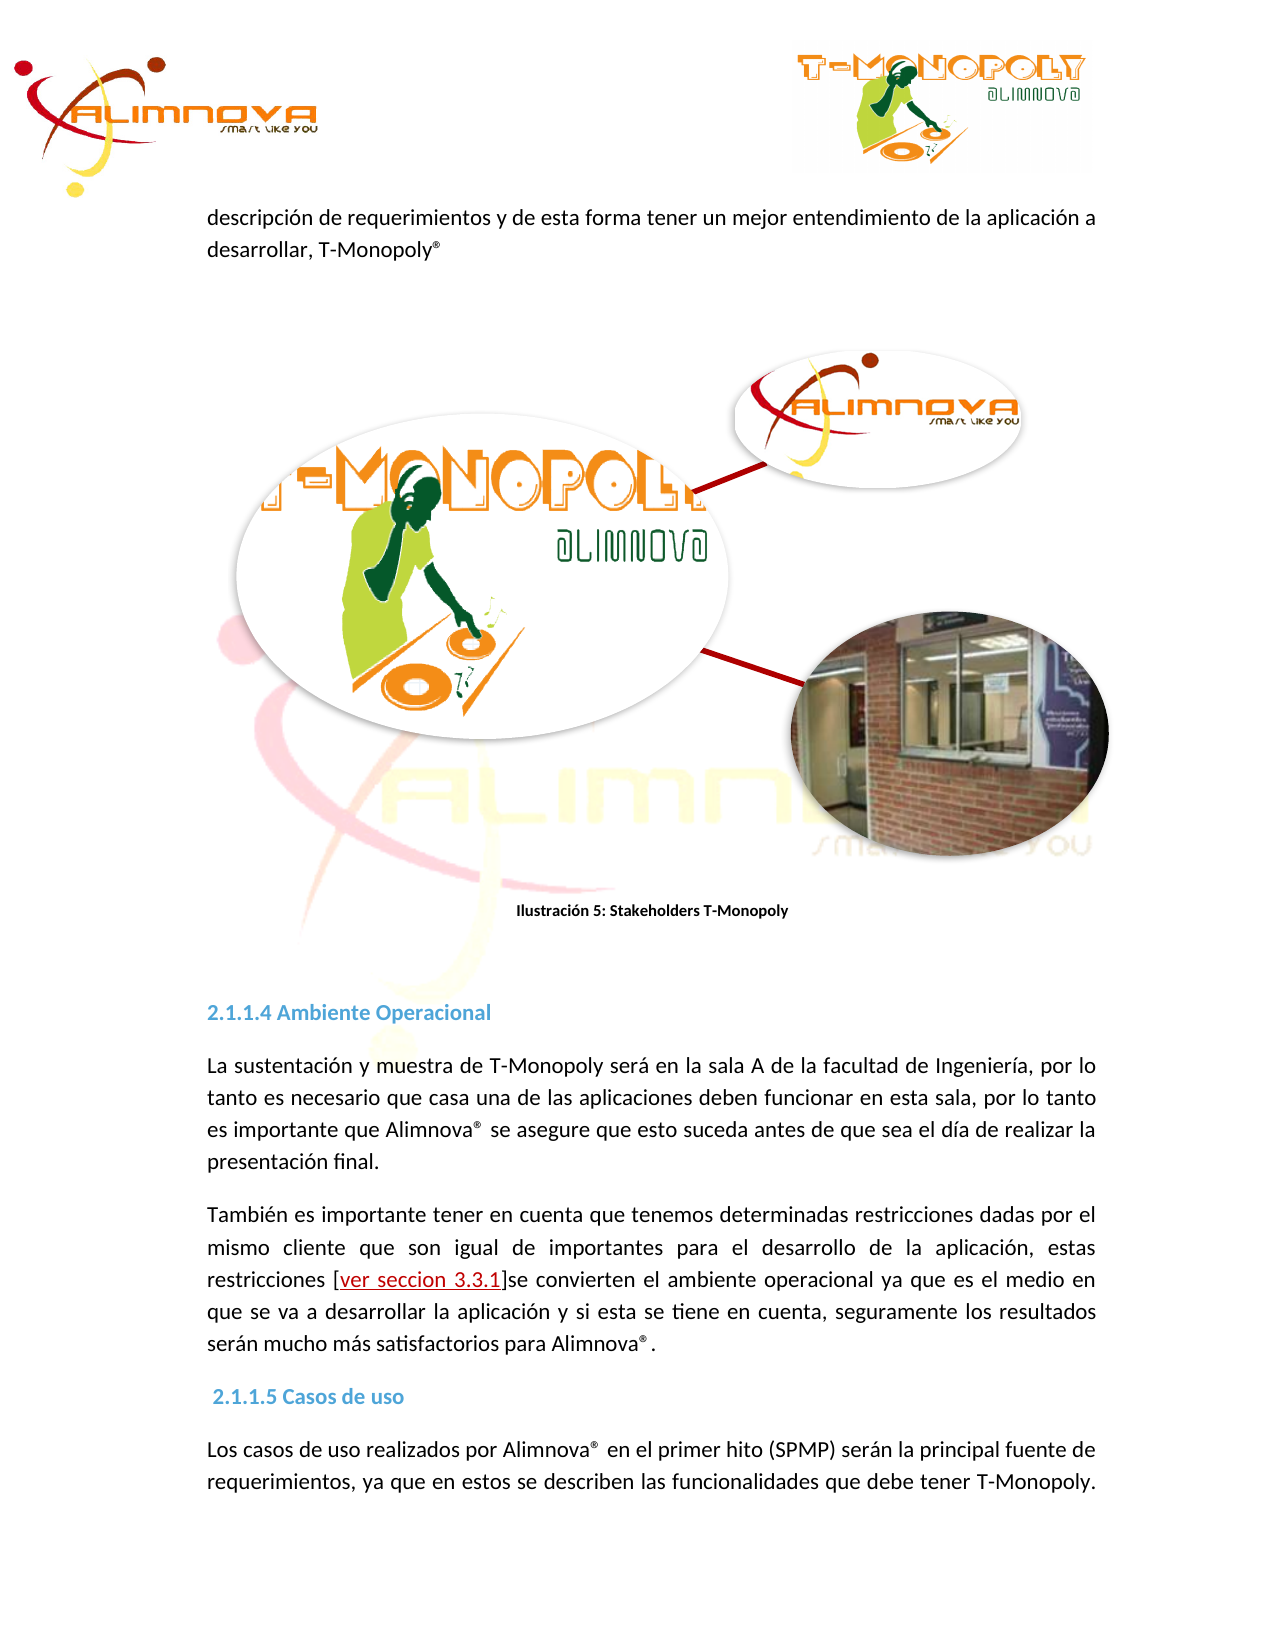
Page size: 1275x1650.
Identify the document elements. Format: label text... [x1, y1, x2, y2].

subtitle 2.1.1.5 Casos de uso [212, 1382, 1098, 1410]
text La sustentación y muestra de T-Monopoly será en la sala A de la facultad de Ingeniería, por lo tanto es necesario que casa una de las aplicaciones deben funcionar en esta sala, por lo tanto es importante que Alimnova® se asegure que esto suceda antes de que sea el día de realizar la presentación final. [207, 1051, 1098, 1175]
text También es importante tener en cuenta que tenemos determinadas restricciones dadas por el mismo cliente que son igual de importantes para el desarrollo de la aplicación, estas restricciones [ver seccion 3.3.1]se convierten el ambiente operacional ya que es el medio en que se va a desarrollar la aplicación y si esta se tiene en cuenta, seguramente los resultados serán mucho más satisfactorios para Alimnova®. [207, 1200, 1098, 1357]
picture [10, 55, 319, 199]
picture [790, 611, 1109, 856]
subtitle 2.1.1.4 Ambiente Operacional [207, 998, 1098, 1026]
picture [792, 40, 1093, 173]
text Ilustración 5: Stakeholders T-Monopoly [207, 901, 1098, 921]
picture [733, 349, 1022, 489]
picture [236, 413, 729, 739]
